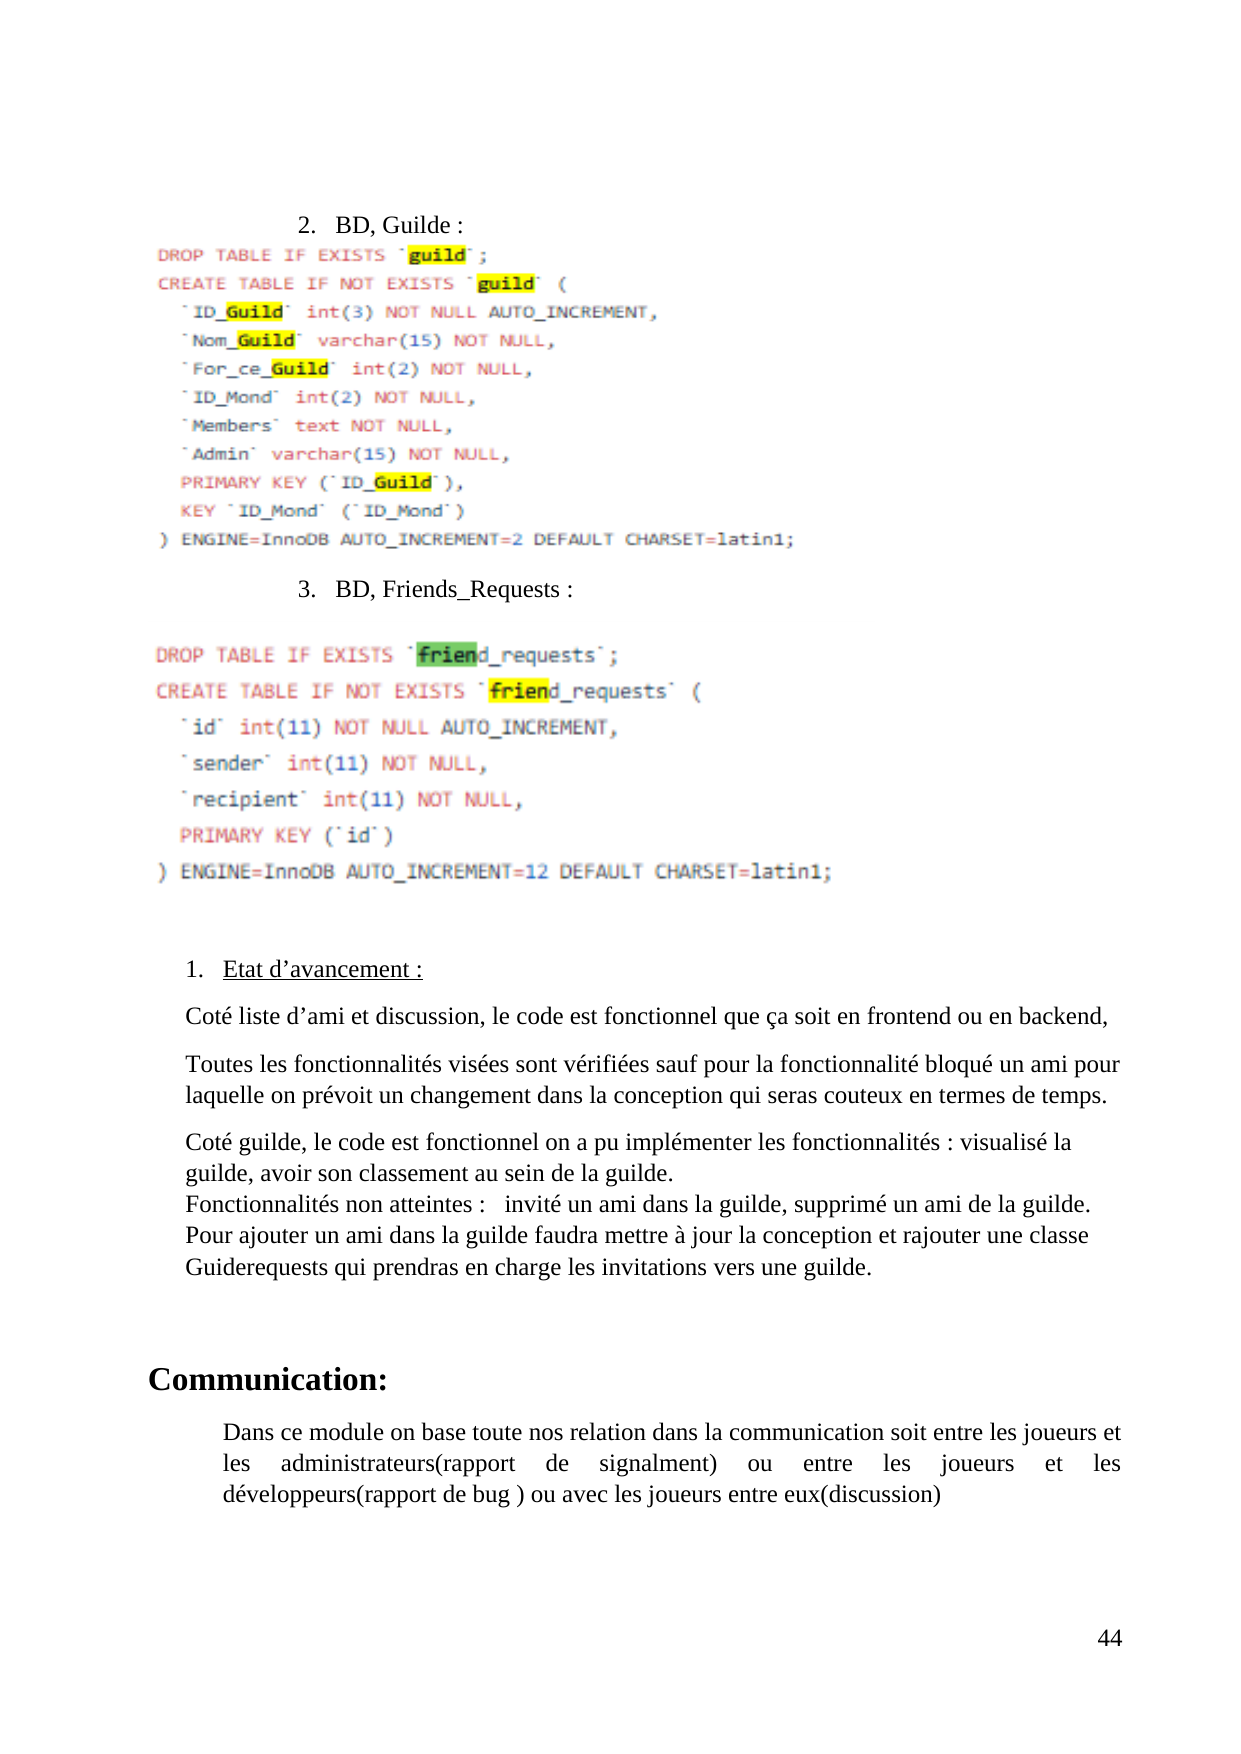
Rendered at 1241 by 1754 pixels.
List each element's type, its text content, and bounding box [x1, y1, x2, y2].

text Dans ce module on base toute nos relation dans la communication soit entre les joueurs et les administrateurs(rapport de signalment) ou entre les joueurs et les développeurs(rapport de bug ) ou avec les joueurs entre eux(discussion) [223, 1417, 1122, 1508]
text Coté liste d’ami et discussion, le code est fonctionnel que ça soit en frontend ou en backend, [185, 1001, 1122, 1030]
list BD, Guilde : [298, 210, 1122, 238]
text Communication: [148, 1359, 1122, 1397]
list Etat d’avancement : [185, 954, 1122, 983]
text Coté guilde, le code est fonctionnel on a pu implémenter les fonctionnalités : visualisé la guilde, avoir son classement au sein de la guilde. Fonctionnalités non atteintes : invité un ami dans la guilde, supprimé un ami de la guilde. Pour ajouter un ami dans la guilde faudra mettre à jour la conception et rajouter une classe Guiderequests qui prendras en charge les invitations vers une guilde. [185, 1127, 1122, 1280]
picture [147, 240, 829, 572]
list BD, Friends_Requests : [298, 574, 1122, 602]
text Toutes les fonctionnalités visées sont vérifiées sauf pour la fonctionnalité bloqué un ami pour laquelle on prévoit un changement dans la conception qui seras couteux en termes de temps. [185, 1049, 1122, 1108]
picture [147, 620, 876, 904]
